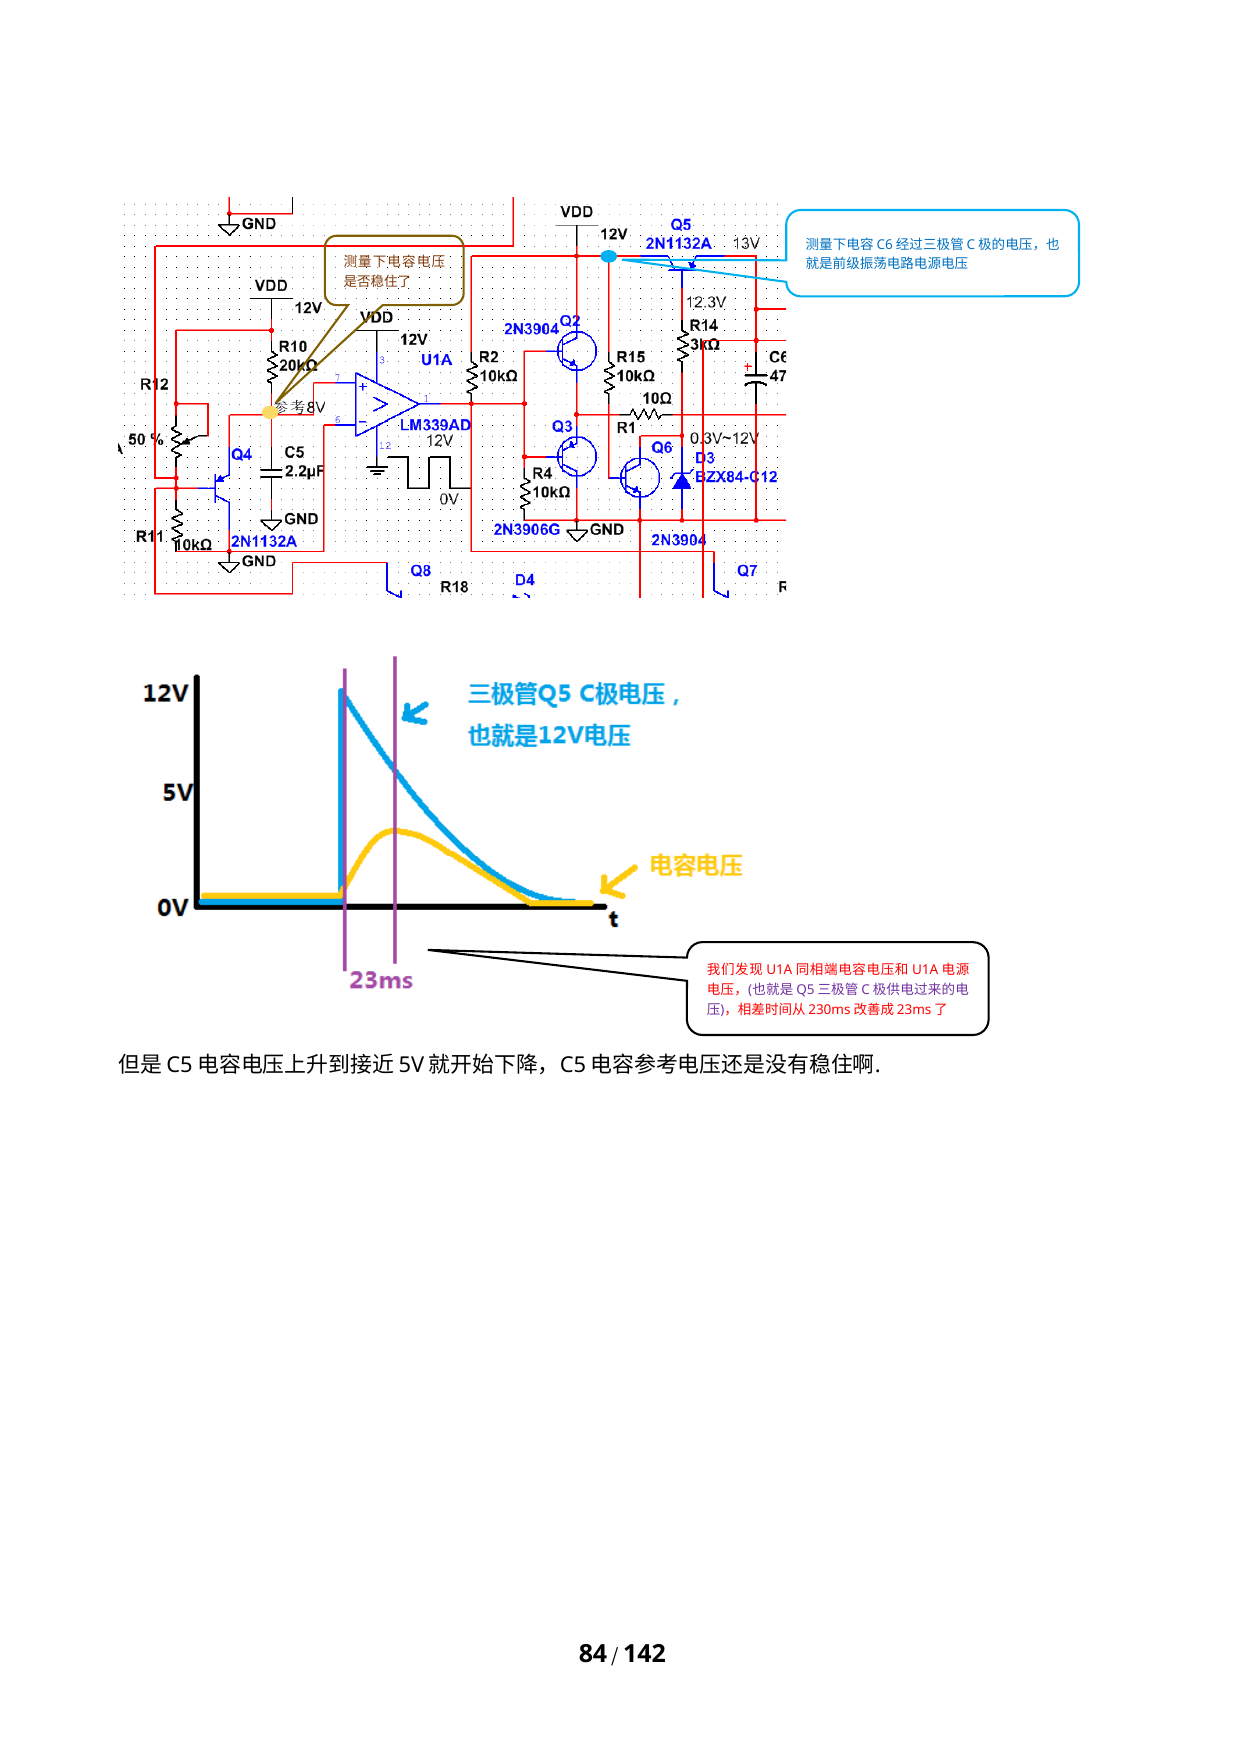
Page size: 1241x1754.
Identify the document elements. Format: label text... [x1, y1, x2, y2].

picture [118, 197, 787, 598]
picture [471, 944, 781, 997]
picture [118, 638, 781, 997]
text 但是C5电容电压上升到接近5V就开始下降，C5电容参考电压还是没有稳住啊. [118, 1046, 1122, 1080]
picture [657, 262, 787, 280]
